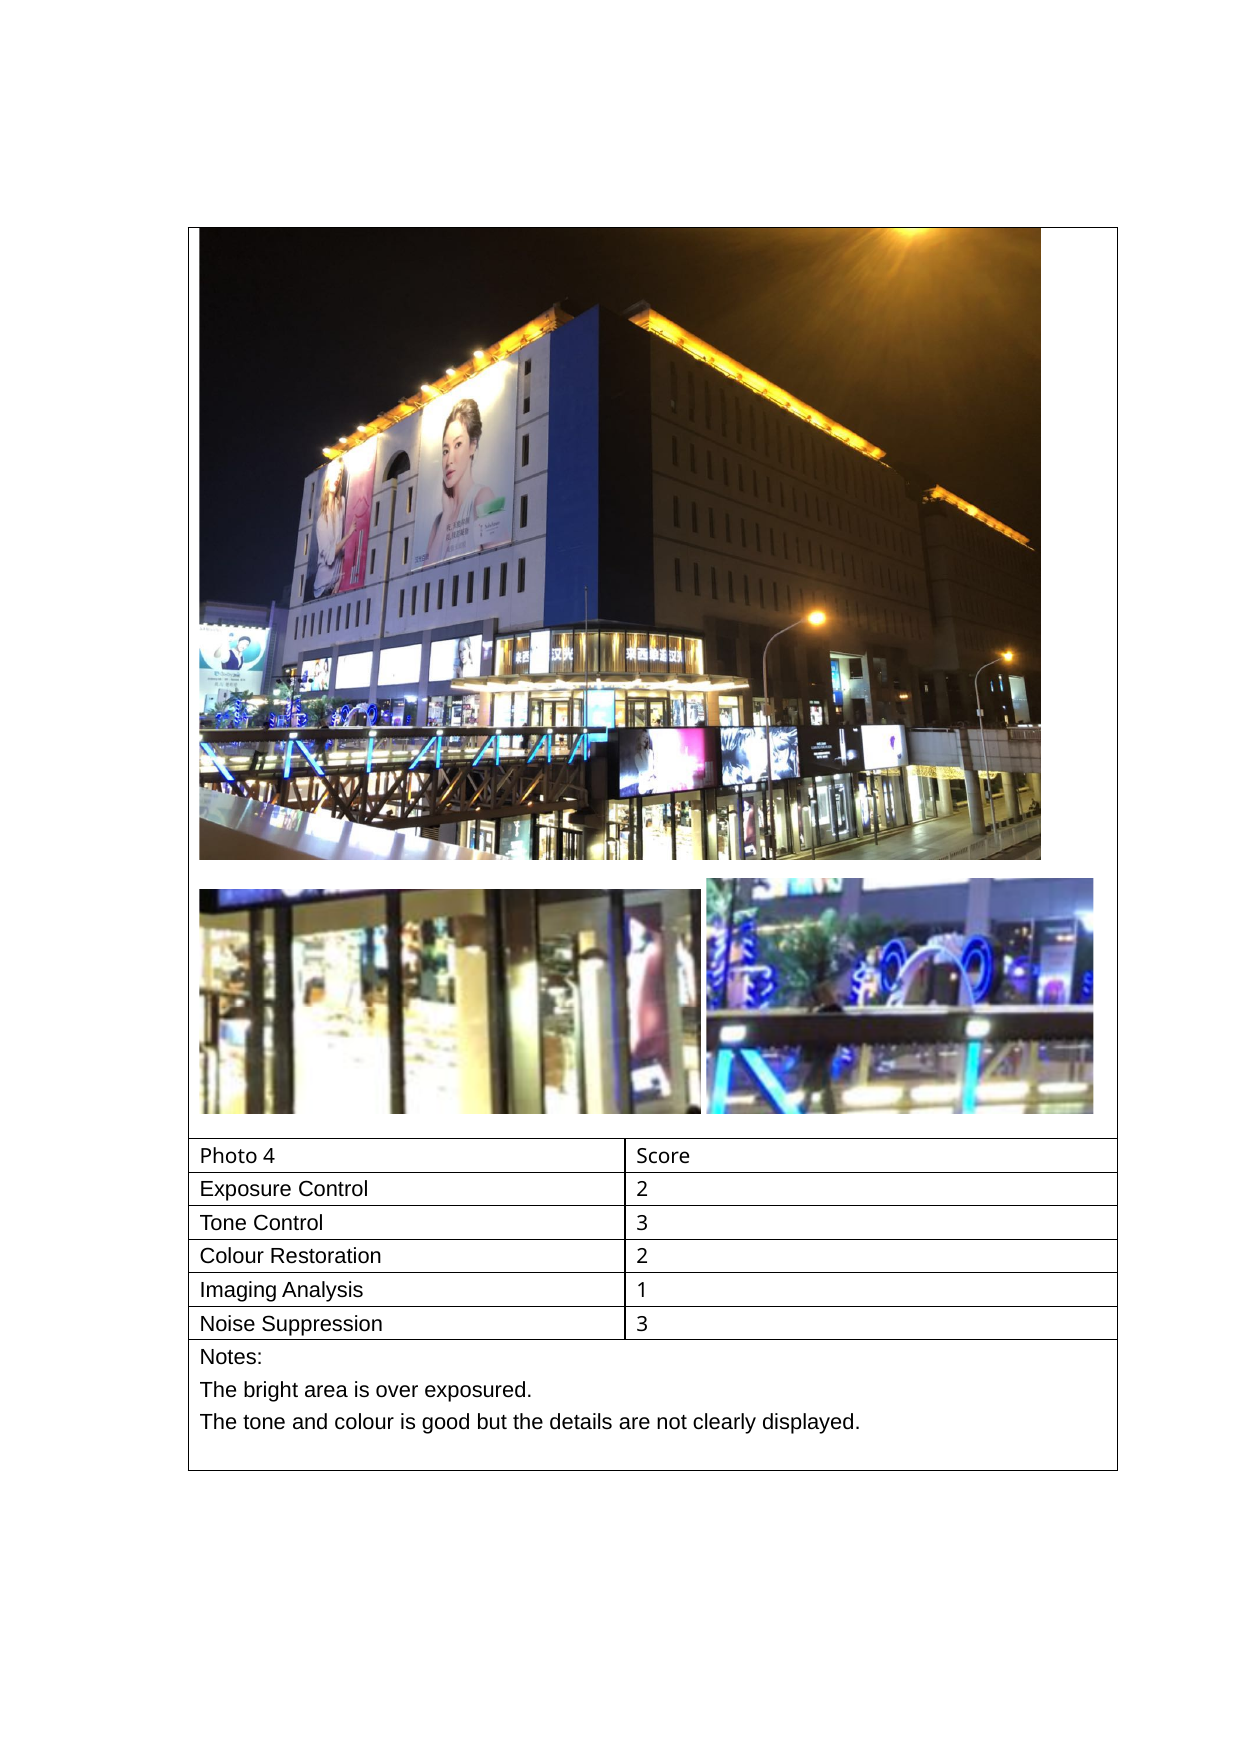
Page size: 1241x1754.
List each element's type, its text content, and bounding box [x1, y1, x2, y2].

table_cell 1 [626, 1273, 1117, 1306]
table_cell Photo 4 [189, 1139, 624, 1172]
table_cell Exposure Control [189, 1173, 624, 1205]
picture [199, 889, 701, 1114]
table_cell Noise Suppression [189, 1307, 624, 1339]
table_cell Score [626, 1139, 1117, 1172]
table_cell Tone Control [189, 1206, 624, 1239]
table_cell Notes: The bright area is over exposured. The tone and colour is good but the details are not clearly displayed. [189, 1340, 1117, 1470]
table_cell Imaging Analysis [189, 1273, 624, 1306]
picture [199, 228, 1041, 860]
table_cell 2 [626, 1173, 1117, 1205]
table_cell Colour Restoration [189, 1240, 624, 1272]
table_header [189, 228, 1117, 1138]
picture [706, 878, 1094, 1114]
table_cell 3 [626, 1307, 1117, 1339]
table_cell 3 [626, 1206, 1117, 1239]
table_cell 2 [626, 1240, 1117, 1272]
